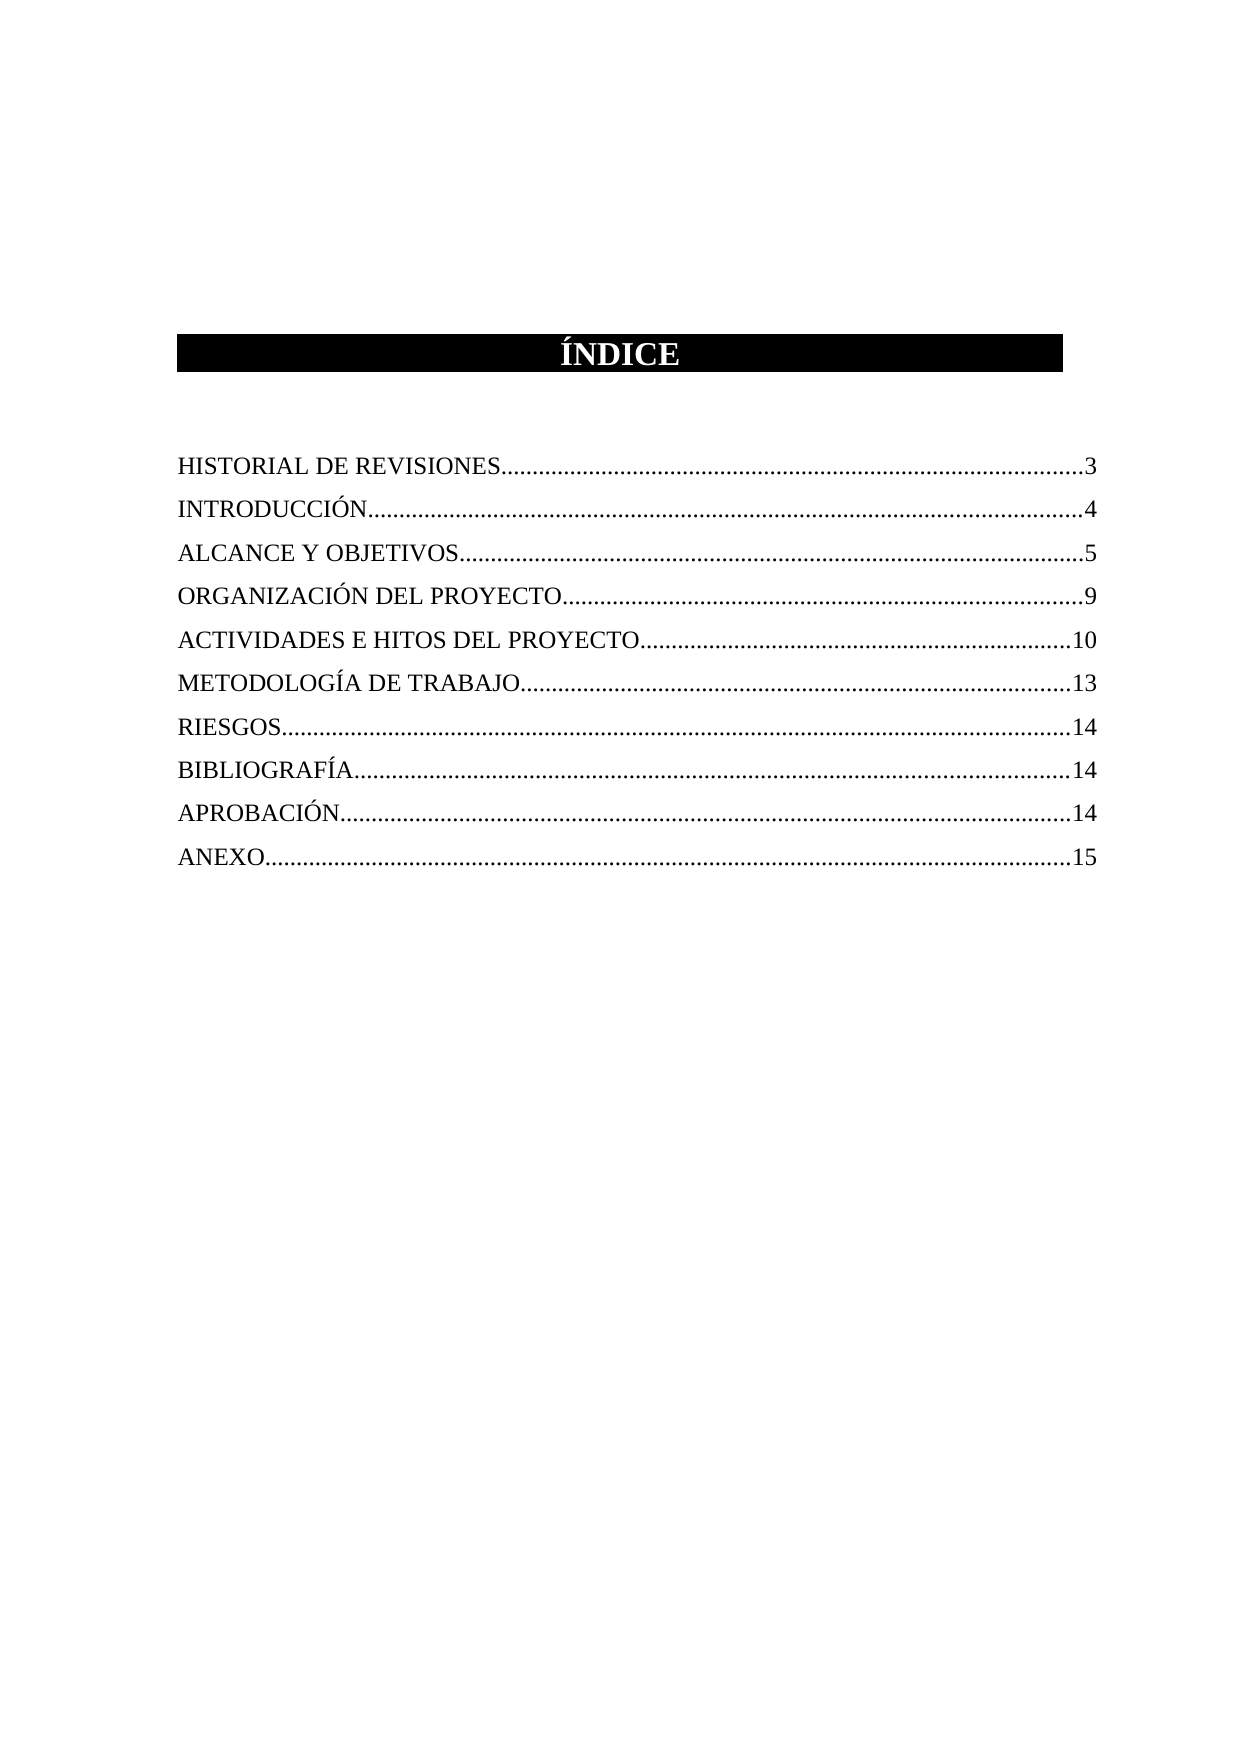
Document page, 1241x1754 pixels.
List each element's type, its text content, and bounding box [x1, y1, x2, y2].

text ALCANCE Y OBJETIVOS 5 [177, 538, 1063, 567]
text ORGANIZACIÓN DEL PROYECTO 9 [177, 581, 1063, 610]
text ACTIVIDADES E HITOS DEL PROYECTO 10 [177, 625, 1063, 653]
text RIESGOS 14 [177, 712, 1063, 740]
text HISTORIAL DE REVISIONES 3 [177, 451, 1063, 480]
subtitle ÍNDICE [177, 334, 1063, 372]
text BIBLIOGRAFÍA 14 [177, 755, 1063, 784]
text ANEXO 15 [177, 842, 1063, 871]
text INTRODUCCIÓN 4 [177, 494, 1063, 523]
text APROBACIÓN 14 [177, 798, 1063, 827]
text METODOLOGÍA DE TRABAJO 13 [177, 668, 1063, 697]
